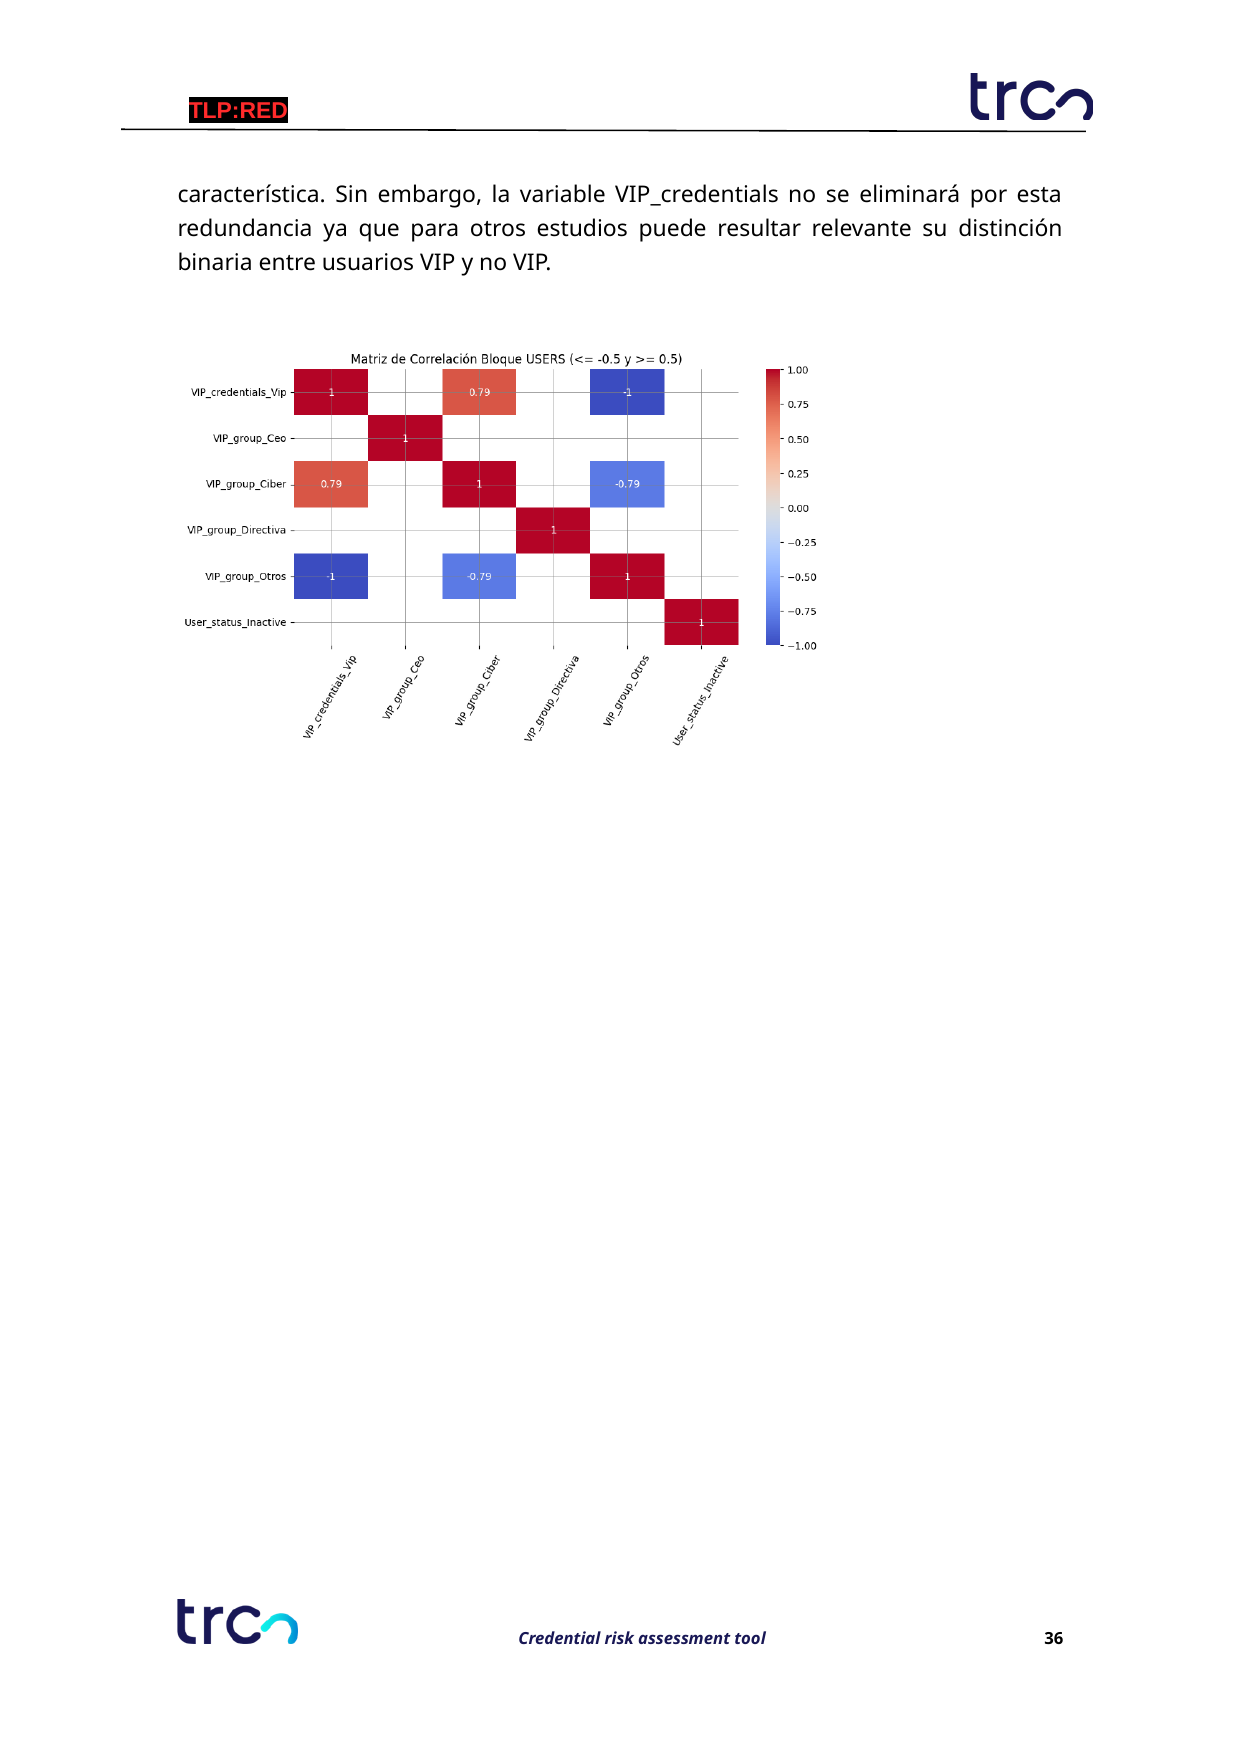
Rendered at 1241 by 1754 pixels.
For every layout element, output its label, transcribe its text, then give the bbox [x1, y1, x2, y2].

picture [177, 346, 824, 753]
picture [177, 1599, 298, 1644]
